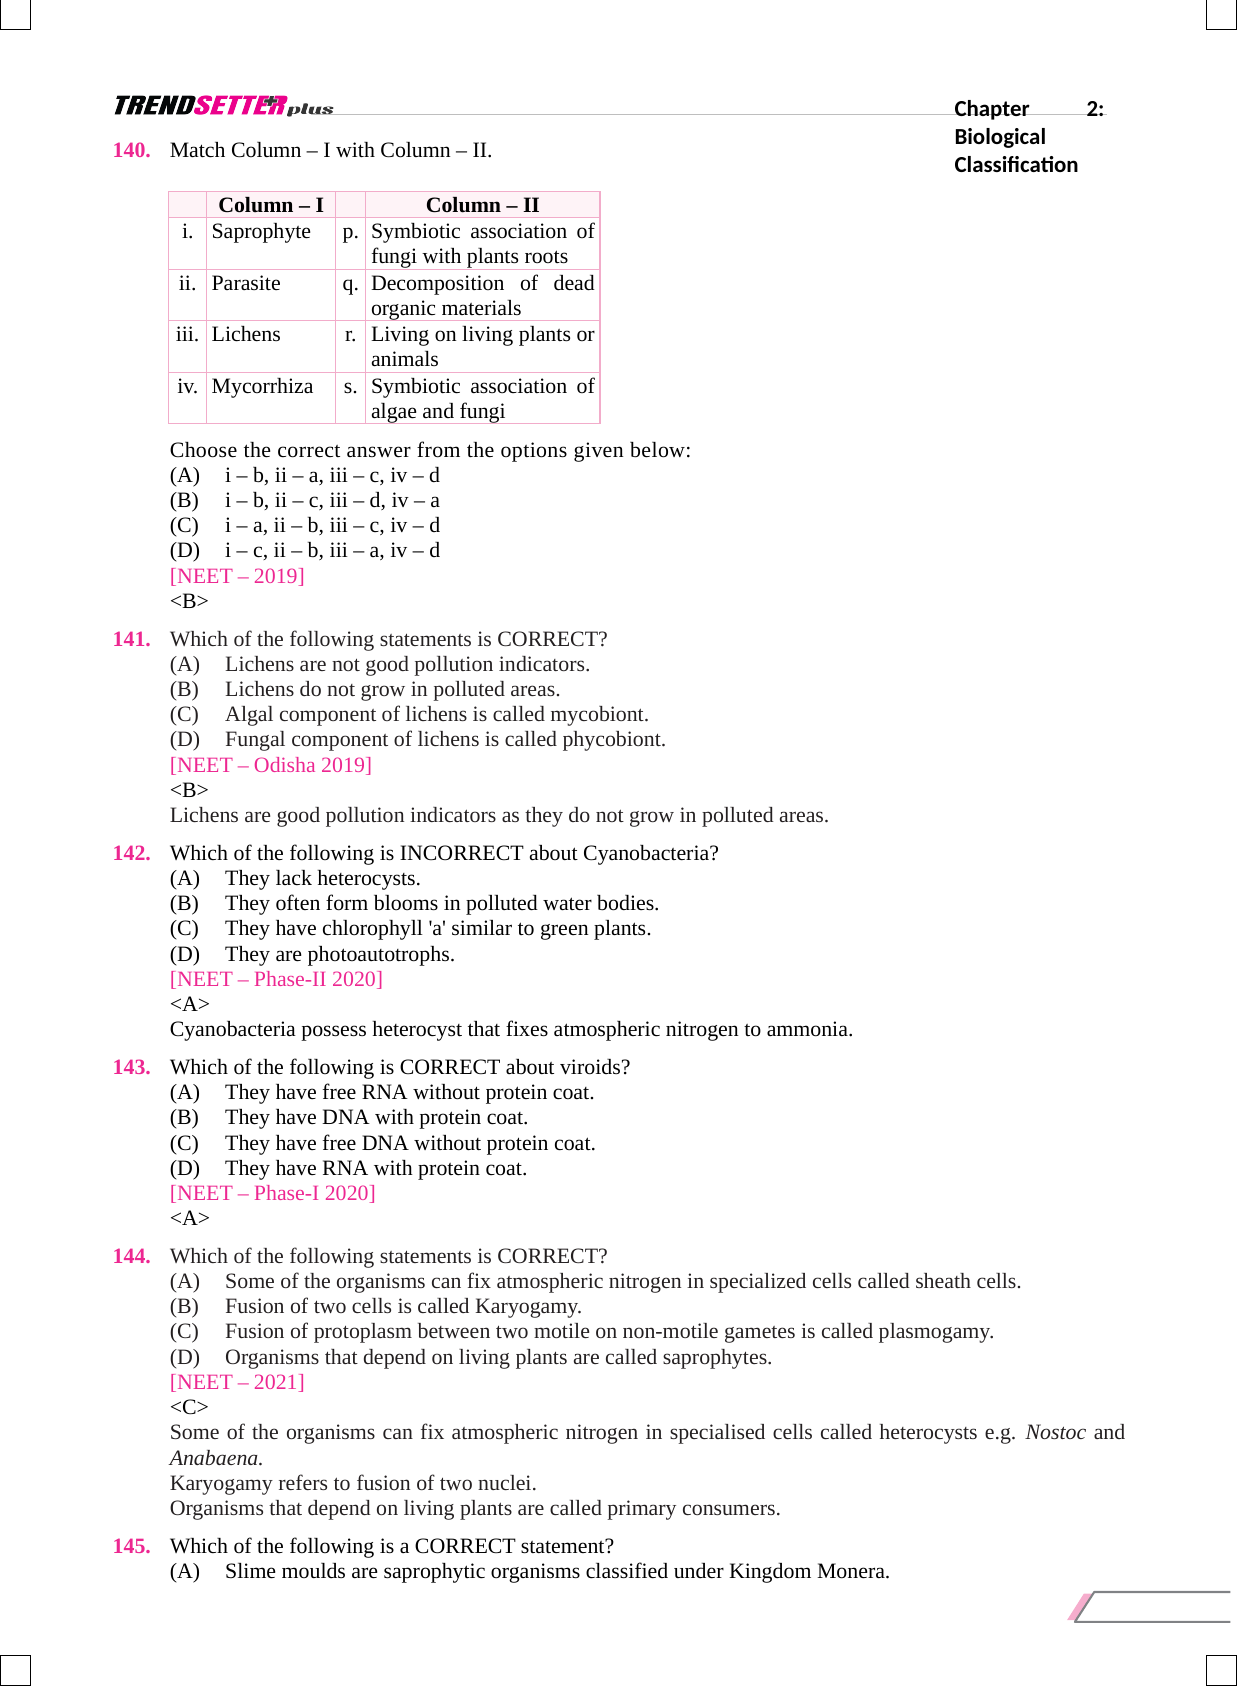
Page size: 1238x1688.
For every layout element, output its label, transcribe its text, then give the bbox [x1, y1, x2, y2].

text Cyanobacteria possess heterocyst that fixes atmospheric nitrogen to ammonia. [112, 1016, 1125, 1041]
text <A> [112, 1205, 1125, 1230]
text (A) Slime moulds are saprophytic organisms classified under Kingdom Monera. [112, 1558, 1125, 1583]
text (D) They are photoautotrophs. [112, 941, 1125, 966]
table_cell Saprophyte [207, 218, 335, 269]
table_cell Decomposition of dead organic materials [366, 270, 599, 320]
text [NEET – Phase-II 2020] [112, 966, 1125, 991]
picture [112, 92, 335, 117]
table_cell ii. [169, 270, 206, 320]
text (B) They have DNA with protein coat. [112, 1104, 1125, 1129]
text (C) They have free DNA without protein coat. [112, 1129, 1125, 1155]
table_cell Symbiotic association of algae and fungi [366, 373, 599, 423]
text Some of the organisms can fix atmospheric nitrogen in specialised cells called heterocysts e.g. Nostoc and Anabaena. [112, 1419, 1125, 1470]
text (C) Algal component of lichens is called mycobiont. [112, 701, 1125, 726]
text Karyogamy refers to fusion of two nuclei. [112, 1470, 1125, 1495]
text 143. Which of the following is CORRECT about viroids? [112, 1054, 1125, 1079]
text (A) They lack heterocysts. [112, 865, 1125, 890]
text (A) Some of the organisms can fix atmospheric nitrogen in specialized cells called sheath cells. [112, 1268, 1125, 1293]
text [NEET – Odisha 2019] [112, 752, 1125, 777]
table_header Column – II [366, 192, 599, 217]
text 141. Which of the following statements is CORRECT? [112, 626, 1125, 651]
table_cell Symbiotic association of fungi with plants roots [366, 218, 599, 269]
text (B) i – b, ii – c, iii – d, iv – a [112, 487, 1125, 512]
table_cell iv. [169, 373, 206, 423]
text Lichens are good pollution indicators as they do not grow in polluted areas. [112, 802, 1125, 827]
text 142. Which of the following is INCORRECT about Cyanobacteria? [112, 840, 1125, 865]
text [NEET – Phase-I 2020] [112, 1180, 1125, 1205]
text (D) i – c, ii – b, iii – a, iv – d [112, 537, 1125, 563]
text (A) Lichens are not good pollution indicators. [112, 651, 1125, 676]
table_header [169, 192, 206, 217]
table_cell iii. [169, 321, 206, 372]
table_cell r. [336, 321, 365, 372]
text <A> [112, 991, 1125, 1016]
text Organisms that depend on living plants are called primary consumers. [112, 1495, 1125, 1520]
text (D) They have RNA with protein coat. [112, 1155, 1125, 1180]
text (C) They have chlorophyll 'a' similar to green plants. [112, 915, 1125, 941]
table_cell i. [169, 218, 206, 269]
table_header Column – I [207, 192, 335, 217]
text <B> [112, 777, 1125, 802]
text <C> [112, 1394, 1125, 1419]
table_cell Parasite [207, 270, 335, 320]
text 140. Match Column – I with Column – II. [112, 137, 1125, 162]
text Choose the correct answer from the options given below: [112, 437, 1125, 462]
text (B) Fusion of two cells is called Karyogamy. [112, 1293, 1125, 1318]
table_header [336, 192, 365, 217]
text <B> [112, 588, 1125, 613]
table_cell Living on living plants or animals [366, 321, 599, 372]
text (C) i – a, ii – b, iii – c, iv – d [112, 512, 1125, 537]
text (D) Fungal component of lichens is called phycobiont. [112, 726, 1125, 752]
text [NEET – 2019] [112, 563, 1125, 588]
text [NEET – 2021] [112, 1369, 1125, 1394]
text (C) Fusion of protoplasm between two motile on non-motile gametes is called plasmogamy. [112, 1318, 1125, 1344]
table_cell s. [336, 373, 365, 423]
table_cell p. [336, 218, 365, 269]
text 144. Which of the following statements is CORRECT? [112, 1243, 1125, 1268]
text (A) i – b, ii – a, iii – c, iv – d [112, 462, 1125, 487]
table_cell Lichens [207, 321, 335, 372]
text (D) Organisms that depend on living plants are called saprophytes. [112, 1344, 1125, 1369]
table_cell Mycorrhiza [207, 373, 335, 423]
text (B) Lichens do not grow in polluted areas. [112, 676, 1125, 701]
table_cell q. [336, 270, 365, 320]
text (A) They have free RNA without protein coat. [112, 1079, 1125, 1104]
text (B) They often form blooms in polluted water bodies. [112, 890, 1125, 915]
text 145. Which of the following is a CORRECT statement? [112, 1533, 1125, 1558]
